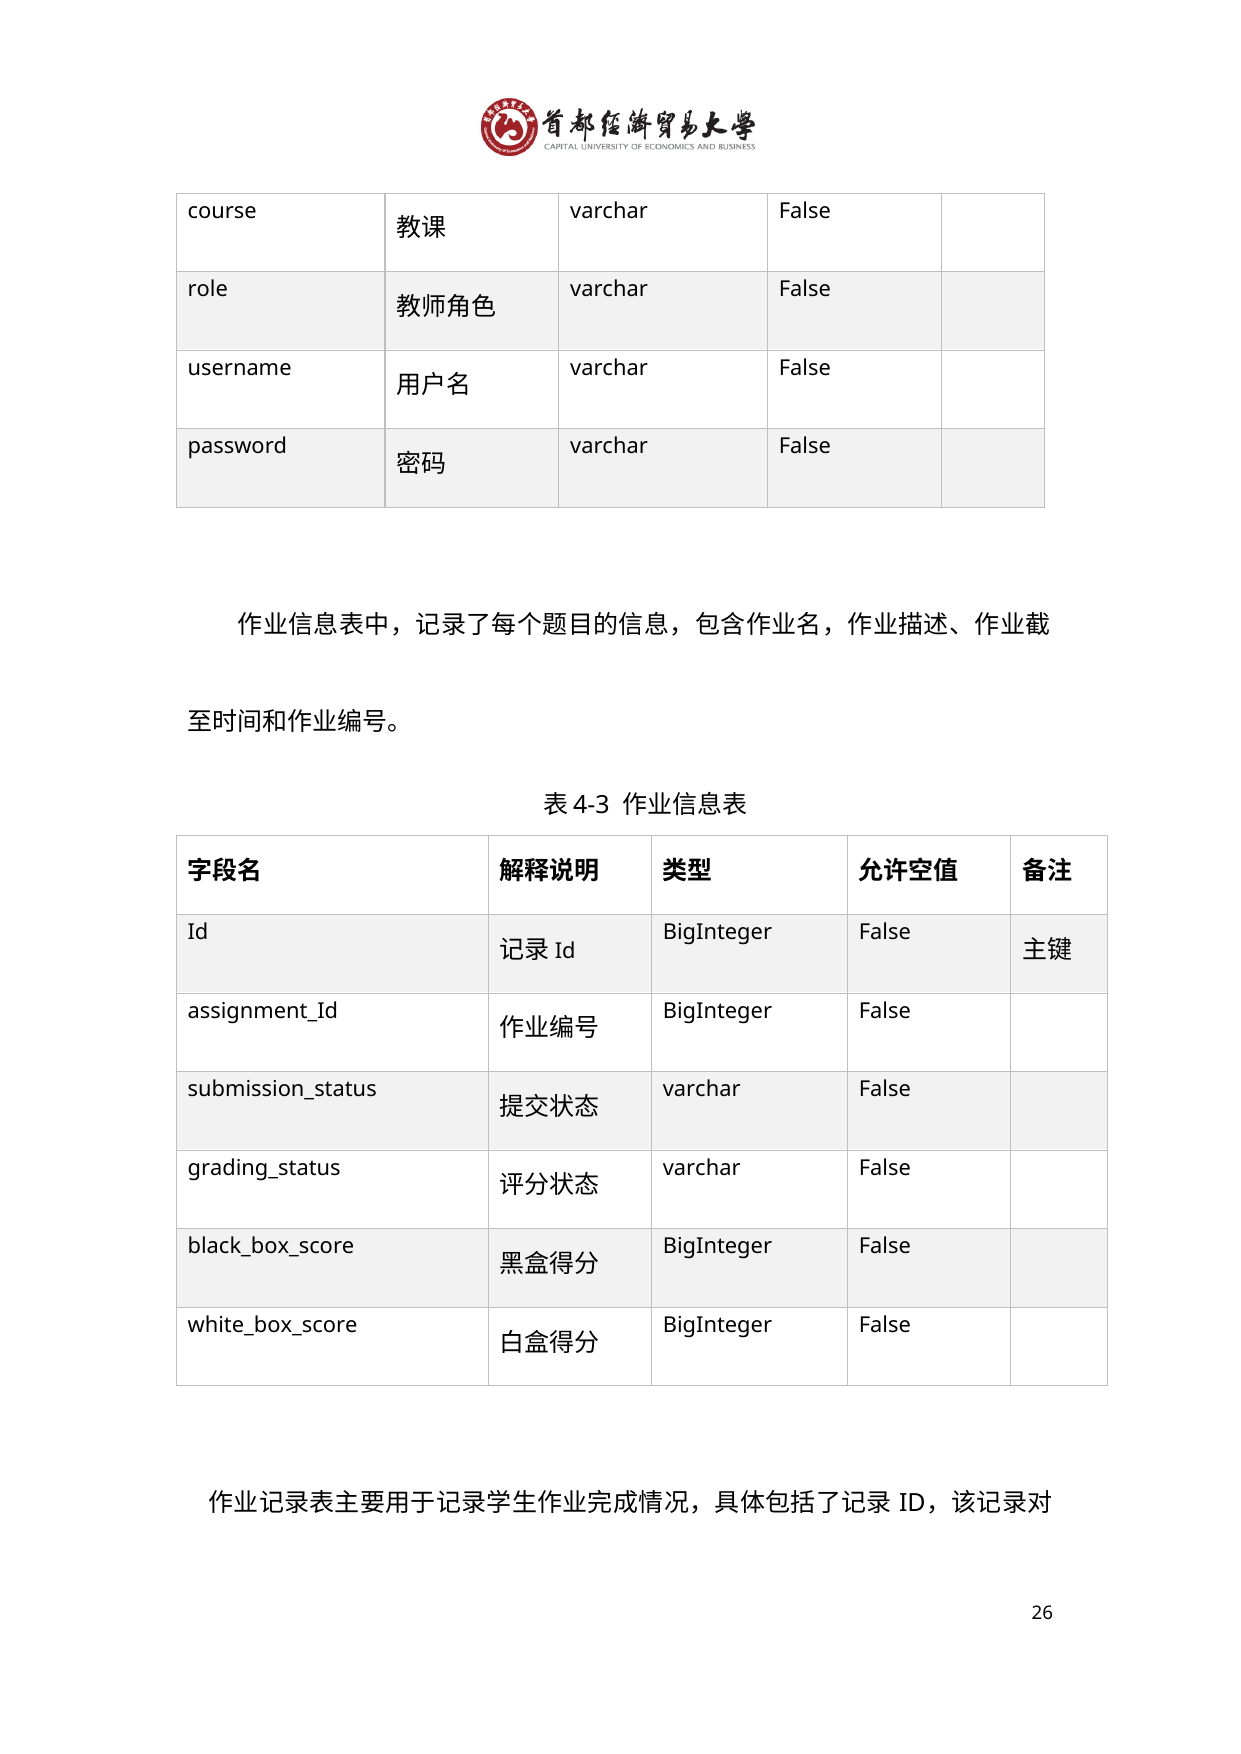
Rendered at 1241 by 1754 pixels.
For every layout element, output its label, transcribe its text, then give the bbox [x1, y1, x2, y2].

table_cell False [848, 1308, 1010, 1385]
text 作业信息表中，记录了每个题目的信息，包含作业名，作业描述、作业截至时间和作业编号。 [187, 590, 1053, 752]
table_cell varchar [559, 272, 767, 349]
table_cell course [177, 194, 384, 271]
table_cell [942, 351, 1044, 428]
table_cell varchar [652, 1072, 847, 1149]
table_cell 教课 [386, 194, 558, 271]
table_cell 记录Id [489, 915, 651, 992]
picture [480, 88, 760, 158]
table_cell grading_status [177, 1151, 488, 1228]
table_cell False [848, 1072, 1010, 1149]
table_cell [942, 194, 1044, 271]
table_cell BigInteger [652, 1229, 847, 1307]
table_cell [1011, 1072, 1107, 1149]
table_cell False [768, 272, 941, 349]
table_cell [1011, 1229, 1107, 1307]
table_cell submission_status [177, 1072, 488, 1149]
table_cell Id [177, 915, 488, 992]
table_cell varchar [559, 429, 767, 507]
table_cell False [848, 1229, 1010, 1307]
list 作业记录表主要用于记录学生作业完成情况，具体包括了记录ID，该记录对应的作业编号、提交状态、评分状态、黑盒测评的得分以及白盒测评的得分。 [187, 1468, 1053, 1533]
table_header 允许空值 [848, 836, 1010, 914]
table_cell 评分状态 [489, 1151, 651, 1228]
table_cell assignment_Id [177, 994, 488, 1071]
table_cell False [768, 429, 941, 507]
table_cell [1011, 1308, 1107, 1385]
table_cell 提交状态 [489, 1072, 651, 1149]
table_cell varchar [559, 194, 767, 271]
table_cell 密码 [386, 429, 558, 507]
table_cell 用户名 [386, 351, 558, 428]
table_cell [1011, 994, 1107, 1071]
table_cell black_box_score [177, 1229, 488, 1307]
table_cell False [848, 1151, 1010, 1228]
table_cell password [177, 429, 384, 507]
table_cell 白盒得分 [489, 1308, 651, 1385]
table_cell [1011, 1151, 1107, 1228]
table_header 类型 [652, 836, 847, 914]
table_cell False [848, 994, 1010, 1071]
table_cell False [768, 351, 941, 428]
table_header 解释说明 [489, 836, 651, 914]
table_cell [942, 272, 1044, 349]
table_cell varchar [652, 1151, 847, 1228]
table_cell varchar [559, 351, 767, 428]
table_cell role [177, 272, 384, 349]
table_cell False [768, 194, 941, 271]
table_header 字段名 [177, 836, 488, 914]
list 表4-3 作业信息表 [187, 770, 1053, 835]
table_cell 主键 [1011, 915, 1107, 992]
table_cell 教师角色 [386, 272, 558, 349]
table_cell username [177, 351, 384, 428]
table_cell [942, 429, 1044, 507]
table_cell BigInteger [652, 915, 847, 992]
table_cell BigInteger [652, 994, 847, 1071]
table_cell 作业编号 [489, 994, 651, 1071]
table_cell BigInteger [652, 1308, 847, 1385]
table_cell 黑盒得分 [489, 1229, 651, 1307]
table_cell False [848, 915, 1010, 992]
table_cell white_box_score [177, 1308, 488, 1385]
table_header 备注 [1011, 836, 1107, 914]
